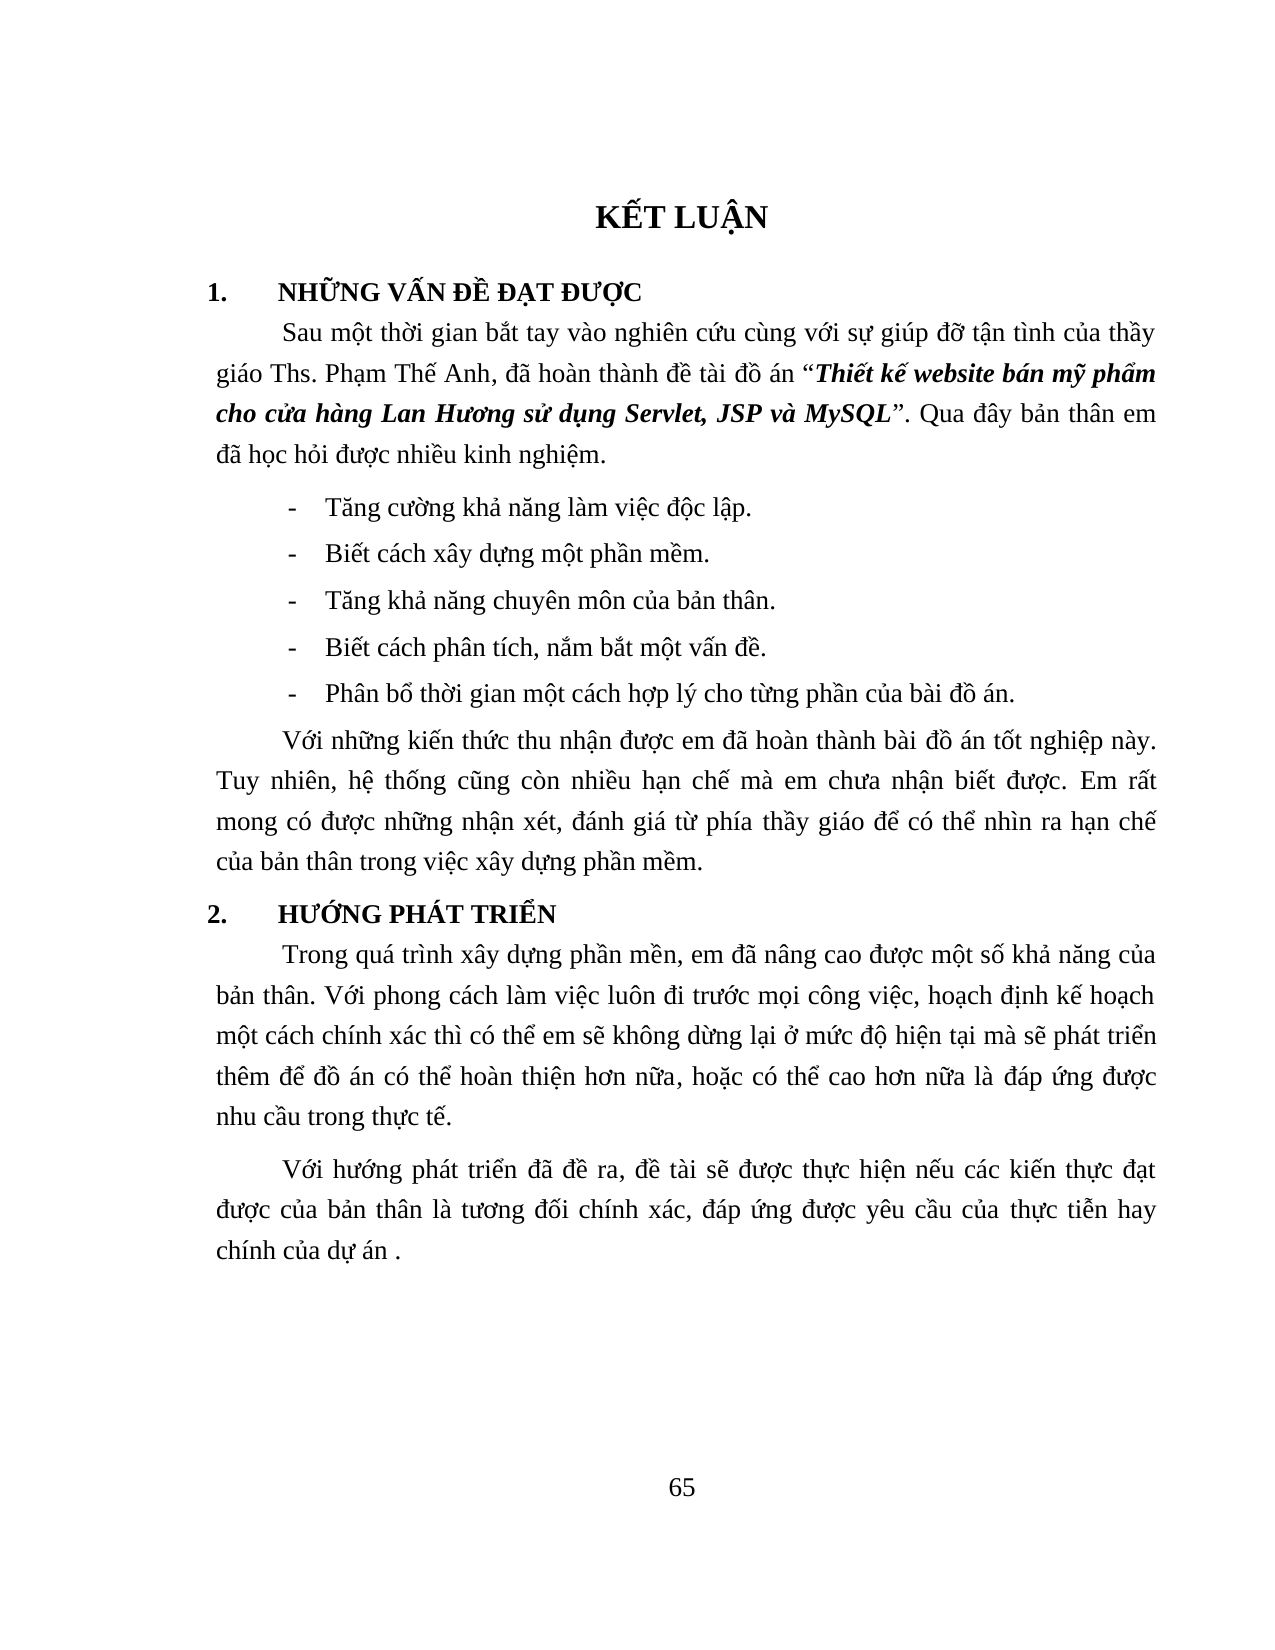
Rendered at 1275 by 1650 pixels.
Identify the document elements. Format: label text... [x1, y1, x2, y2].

list Phân bổ thời gian một cách hợp lý cho từng phần của bài đồ án. [288, 677, 1157, 708]
subtitle KẾT LUẬN [207, 198, 1157, 236]
list Biết cách xây dựng một phần mềm. [288, 537, 1157, 568]
list Với những kiến thức thu nhận được em đã hoàn thành bài đồ án tốt nghiệp này. Tuy nhiên, hệ thống cũng còn nhiều hạn chế mà em chưa nhận biết được. Em rất mong có được những nhận xét, đánh giá từ phía thầy giáo để có thể nhìn ra hạn chế của bản thân trong việc xây dựng phần mềm. [216, 724, 1157, 876]
list Trong quá trình xây dựng phần mền, em đã nâng cao được một số khả năng của bản thân. Với phong cách làm việc luôn đi trước mọi công việc, hoạch định kế hoạch một cách chính xác thì có thể em sẽ không dừng lại ở mức độ hiện tại mà sẽ phát triển thêm để đồ án có thể hoàn thiện hơn nữa, hoặc có thể cao hơn nữa là đáp ứng được nhu cầu trong thực tế. [216, 938, 1157, 1131]
list Sau một thời gian bắt tay vào nghiên cứu cùng với sự giúp đỡ tận tình của thầy giáo Ths. Phạm Thế Anh, đã hoàn thành đề tài đồ án “Thiết kế website bán mỹ phẩm cho cửa hàng Lan Hương sử dụng Servlet, JSP và MySQL”. Qua đây bản thân em đã học hỏi được nhiều kinh nghiệm. [216, 316, 1157, 469]
list Với hướng phát triển đã đề ra, đề tài sẽ được thực hiện nếu các kiến thực đạt được của bản thân là tương đối chính xác, đáp ứng được yêu cầu của thực tiễn hay chính của dự án . [216, 1153, 1157, 1265]
list Biết cách phân tích, nắm bắt một vấn đề. [288, 631, 1157, 662]
list Tăng cường khả năng làm việc độc lập. [288, 491, 1157, 522]
list HƯỚNG PHÁT TRIỂN [207, 898, 1157, 929]
list NHỮNG VẤN ĐỀ ĐẠT ĐƯỢC [207, 276, 1157, 307]
list Tăng khả năng chuyên môn của bản thân. [288, 584, 1157, 615]
